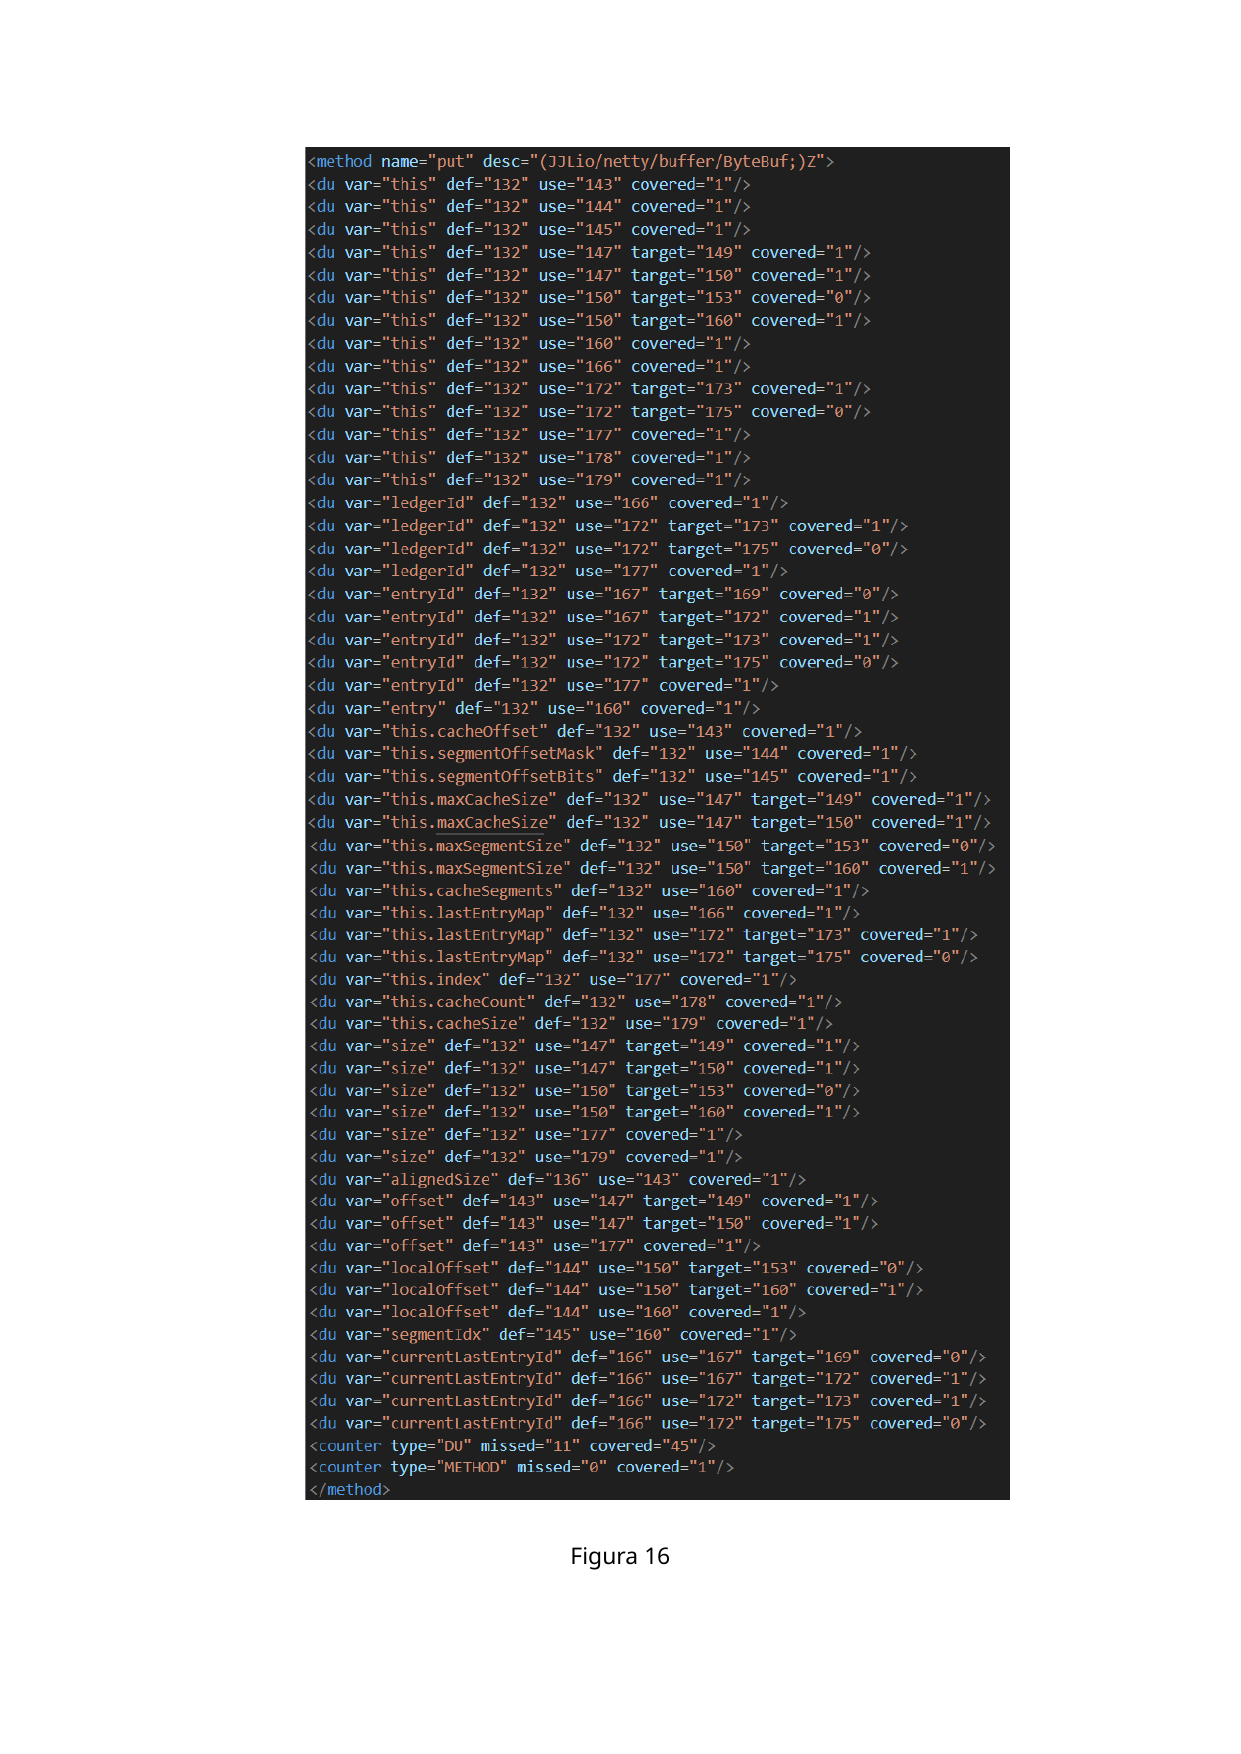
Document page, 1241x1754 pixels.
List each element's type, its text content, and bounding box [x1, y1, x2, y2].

text Figura 16 [118, 1540, 1122, 1571]
picture [305, 147, 1010, 1500]
